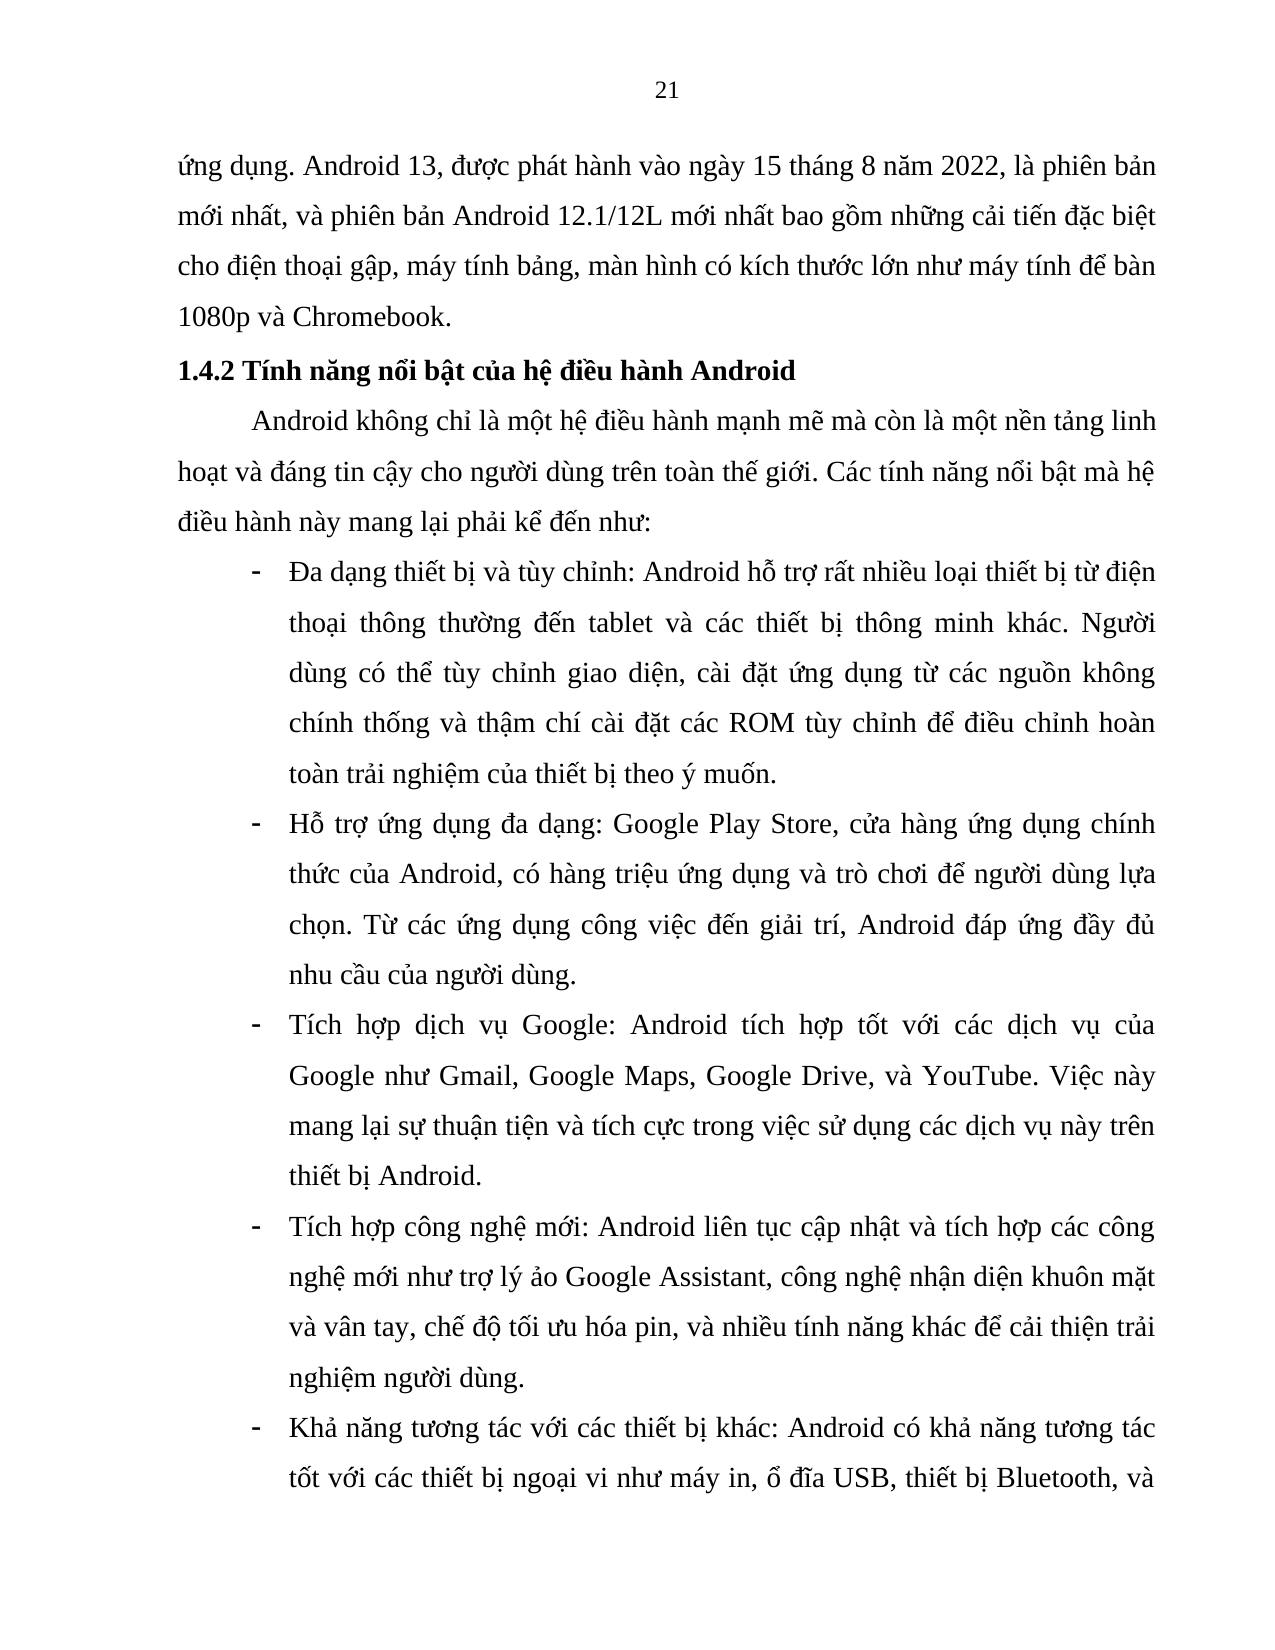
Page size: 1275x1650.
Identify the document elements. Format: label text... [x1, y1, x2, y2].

text Android không chỉ là một hệ điều hành mạnh mẽ mà còn là một nền tảng linh hoạt và đáng tin cậy cho người dùng trên toàn thế giới. Các tính năng nổi bật mà hệ điều hành này mang lại phải kể đến như: [177, 403, 1157, 538]
subtitle 1.4.2 Tính năng nổi bật của hệ điều hành Android [177, 353, 1157, 387]
list Đa dạng thiết bị và tùy chỉnh: Android hỗ trợ rất nhiều loại thiết bị từ điện thoại thông thường đến tablet và các thiết bị thông minh khác. Người dùng có thể tùy chỉnh giao diện, cài đặt ứng dụng từ các nguồn không chính thống và thậm chí cài đặt các ROM tùy chỉnh để điều chỉnh hoàn toàn trải nghiệm của thiết bị theo ý muốn. [251, 554, 1157, 789]
list Tích hợp dịch vụ Google: Android tích hợp tốt với các dịch vụ của Google như Gmail, Google Maps, Google Drive, và YouTube. Việc này mang lại sự thuận tiện và tích cực trong việc sử dụng các dịch vụ này trên thiết bị Android. [251, 1007, 1157, 1192]
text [177, 148, 1157, 332]
list Hỗ trợ ứng dụng đa dạng: Google Play Store, cửa hàng ứng dụng chính thức của Android, có hàng triệu ứng dụng và trò chơi để người dùng lựa chọn. Từ các ứng dụng công việc đến giải trí, Android đáp ứng đầy đủ nhu cầu của người dùng. [251, 806, 1157, 991]
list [251, 1410, 1157, 1494]
list Tích hợp công nghệ mới: Android liên tục cập nhật và tích hợp các công nghệ mới như trợ lý ảo Google Assistant, công nghệ nhận diện khuôn mặt và vân tay, chế độ tối ưu hóa pin, và nhiều tính năng khác để cải thiện trải nghiệm người dùng. [251, 1209, 1157, 1393]
